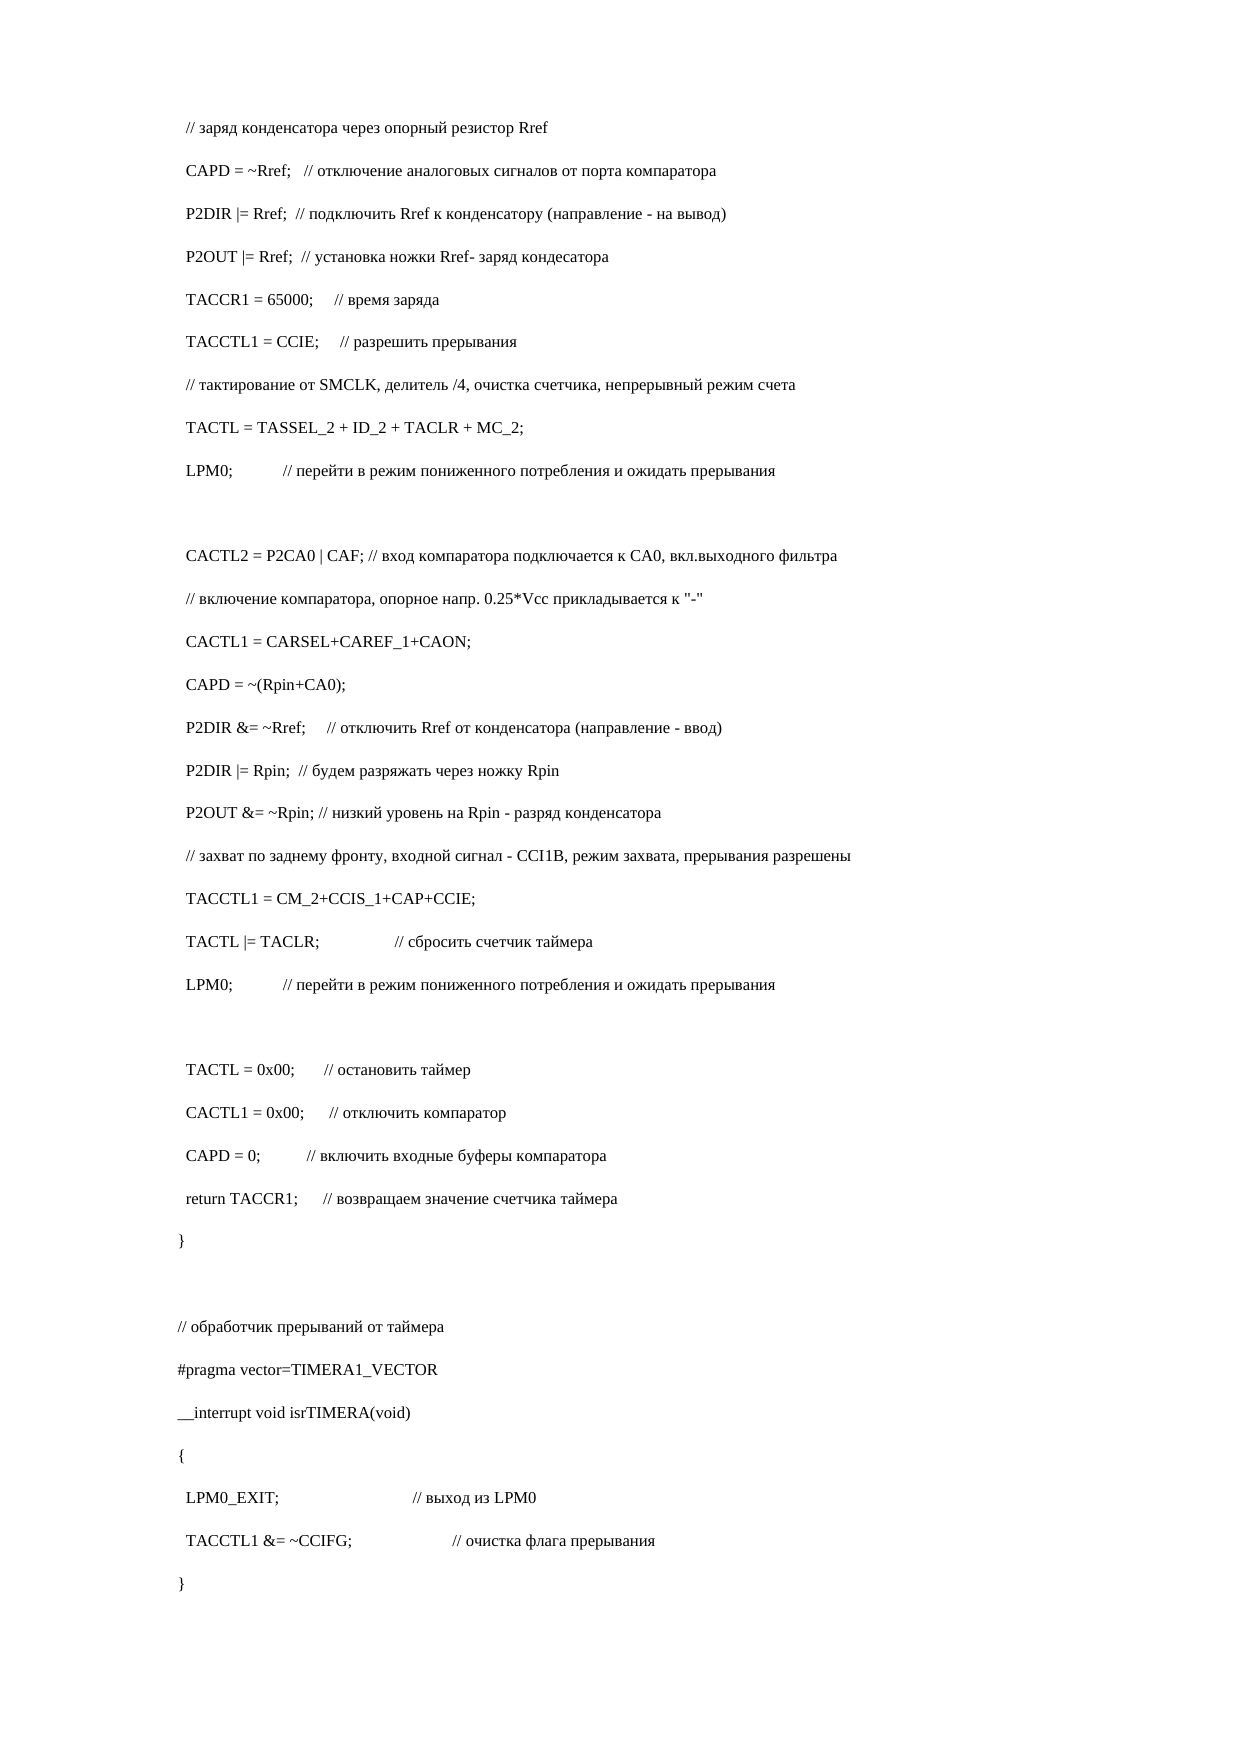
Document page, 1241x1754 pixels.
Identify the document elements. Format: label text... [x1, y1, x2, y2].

text CACTL1 = 0x00; // отключить компаратор [177, 1103, 1152, 1122]
text TACTL = TASSEL_2 + ID_2 + TACLR + MC_2; [177, 418, 1152, 437]
text // обработчик прерываний от таймера [177, 1317, 1152, 1336]
text TACCTL1 &= ~CCIFG; // очистка флага прерывания [177, 1531, 1152, 1550]
text TACTL = 0x00; // остановить таймер [177, 1060, 1152, 1079]
text #pragma vector=TIMERA1_VECTOR [177, 1360, 1152, 1379]
text CAPD = ~(Rpin+CA0); [177, 675, 1152, 694]
text // заряд конденсатора через опорный резистор Rref [177, 118, 1152, 137]
text P2OUT |= Rref; // установка ножки Rref- заряд кондесатора [177, 247, 1152, 266]
text TACTL |= TACLR; // сбросить счетчик таймера [177, 932, 1152, 951]
text TACCTL1 = CCIE; // разрешить прерывания [177, 332, 1152, 351]
text LPM0; // перейти в режим пониженного потребления и ожидать прерывания [177, 974, 1152, 993]
text // тактирование от SMCLK, делитель /4, очистка счетчика, непрерывный режим счета [177, 375, 1152, 394]
text CACTL1 = CARSEL+CAREF_1+CAON; [177, 632, 1152, 651]
text __interrupt void isrTIMERA(void) [177, 1402, 1152, 1422]
text } [177, 1231, 1152, 1250]
text CAPD = 0; // включить входные буферы компаратора [177, 1146, 1152, 1165]
text P2OUT &= ~Rpin; // низкий уровень на Rpin - разряд конденсатора [177, 803, 1152, 822]
text TACCR1 = 65000; // время заряда [177, 289, 1152, 308]
text // захват по заднему фронту, входной сигнал - CCI1B, режим захвата, прерывания разрешены [177, 846, 1152, 865]
text LPM0_EXIT; // выход из LPM0 [177, 1488, 1152, 1507]
text CAPD = ~Rref; // отключение аналоговых сигналов от порта компаратора [177, 161, 1152, 180]
text LPM0; // перейти в режим пониженного потребления и ожидать прерывания [177, 461, 1152, 480]
text // включение компаратора, опорное напр. 0.25*Vcc прикладывается к "-" [177, 589, 1152, 608]
text P2DIR |= Rref; // подключить Rref к конденсатору (направление - на вывод) [177, 204, 1152, 223]
text TACCTL1 = CM_2+CCIS_1+CAP+CCIE; [177, 889, 1152, 908]
text } [177, 1574, 1152, 1593]
text return TACCR1; // возвращаем значение счетчика таймера [177, 1188, 1152, 1208]
text P2DIR |= Rpin; // будем разряжать через ножку Rpin [177, 760, 1152, 779]
text { [177, 1445, 1152, 1464]
text P2DIR &= ~Rref; // отключить Rref от конденсатора (направление - ввод) [177, 717, 1152, 737]
text CACTL2 = P2CA0 | CAF; // вход компаратора подключается к CA0, вкл.выходного фильтра [177, 546, 1152, 565]
